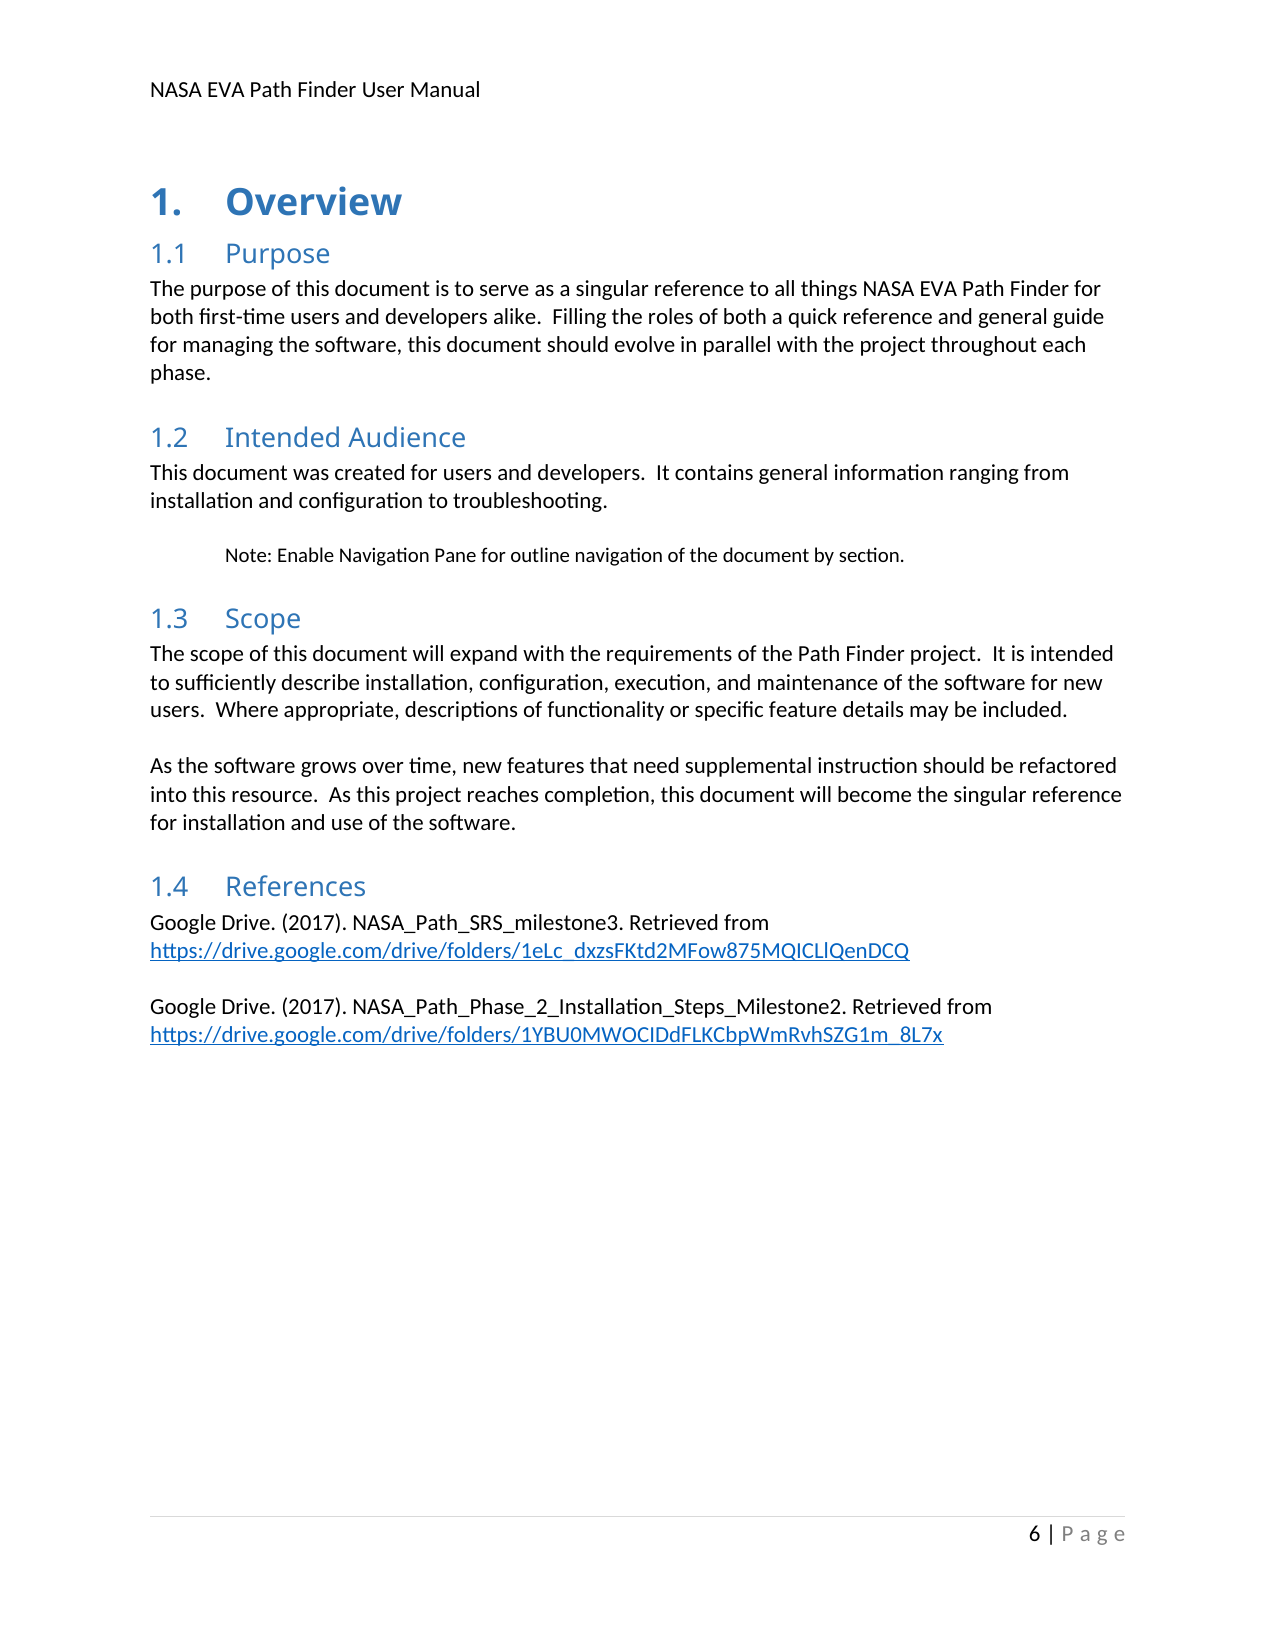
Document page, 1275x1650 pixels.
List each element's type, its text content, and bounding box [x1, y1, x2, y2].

text Note: Enable Navigation Pane for outline navigation of the document by section. [150, 542, 1125, 568]
text The scope of this document will expand with the requirements of the Path Finder project. It is intended to sufficiently describe installation, configuration, execution, and maintenance of the software for new users. Where appropriate, descriptions of functionality or specific feature details may be included. [150, 639, 1125, 724]
text Google Drive. (2017). NASA_Path_SRS_milestone3. Retrieved from https://drive.google.com/drive/folders/1eLc_dxzsFKtd2MFow875MQICLlQenDCQ [150, 908, 1125, 964]
text As the software grows over time, new features that need supplemental instruction should be refactored into this resource. As this project reaches completion, this document will become the singular reference for installation and use of the software. [150, 752, 1125, 836]
text Google Drive. (2017). NASA_Path_Phase_2_Installation_Steps_Milestone2. Retrieved from https://drive.google.com/drive/folders/1YBU0MWOCIDdFLKCbpWmRvhSZG1m_8L7x [150, 992, 1125, 1048]
subtitle Overview [150, 175, 1125, 226]
text This document was created for users and developers. It contains general information ranging from installation and configuration to troubleshooting. [150, 458, 1125, 514]
text The purpose of this document is to serve as a singular reference to all things NASA EVA Path Finder for both first-time users and developers alike. Filling the roles of both a quick reference and general guide for managing the software, this document should evolve in parallel with the project throughout each phase. [150, 274, 1125, 386]
subtitle Intended Audience [150, 418, 1125, 455]
subtitle References [150, 868, 1125, 905]
subtitle Scope [150, 600, 1125, 637]
subtitle Purpose [150, 234, 1125, 271]
